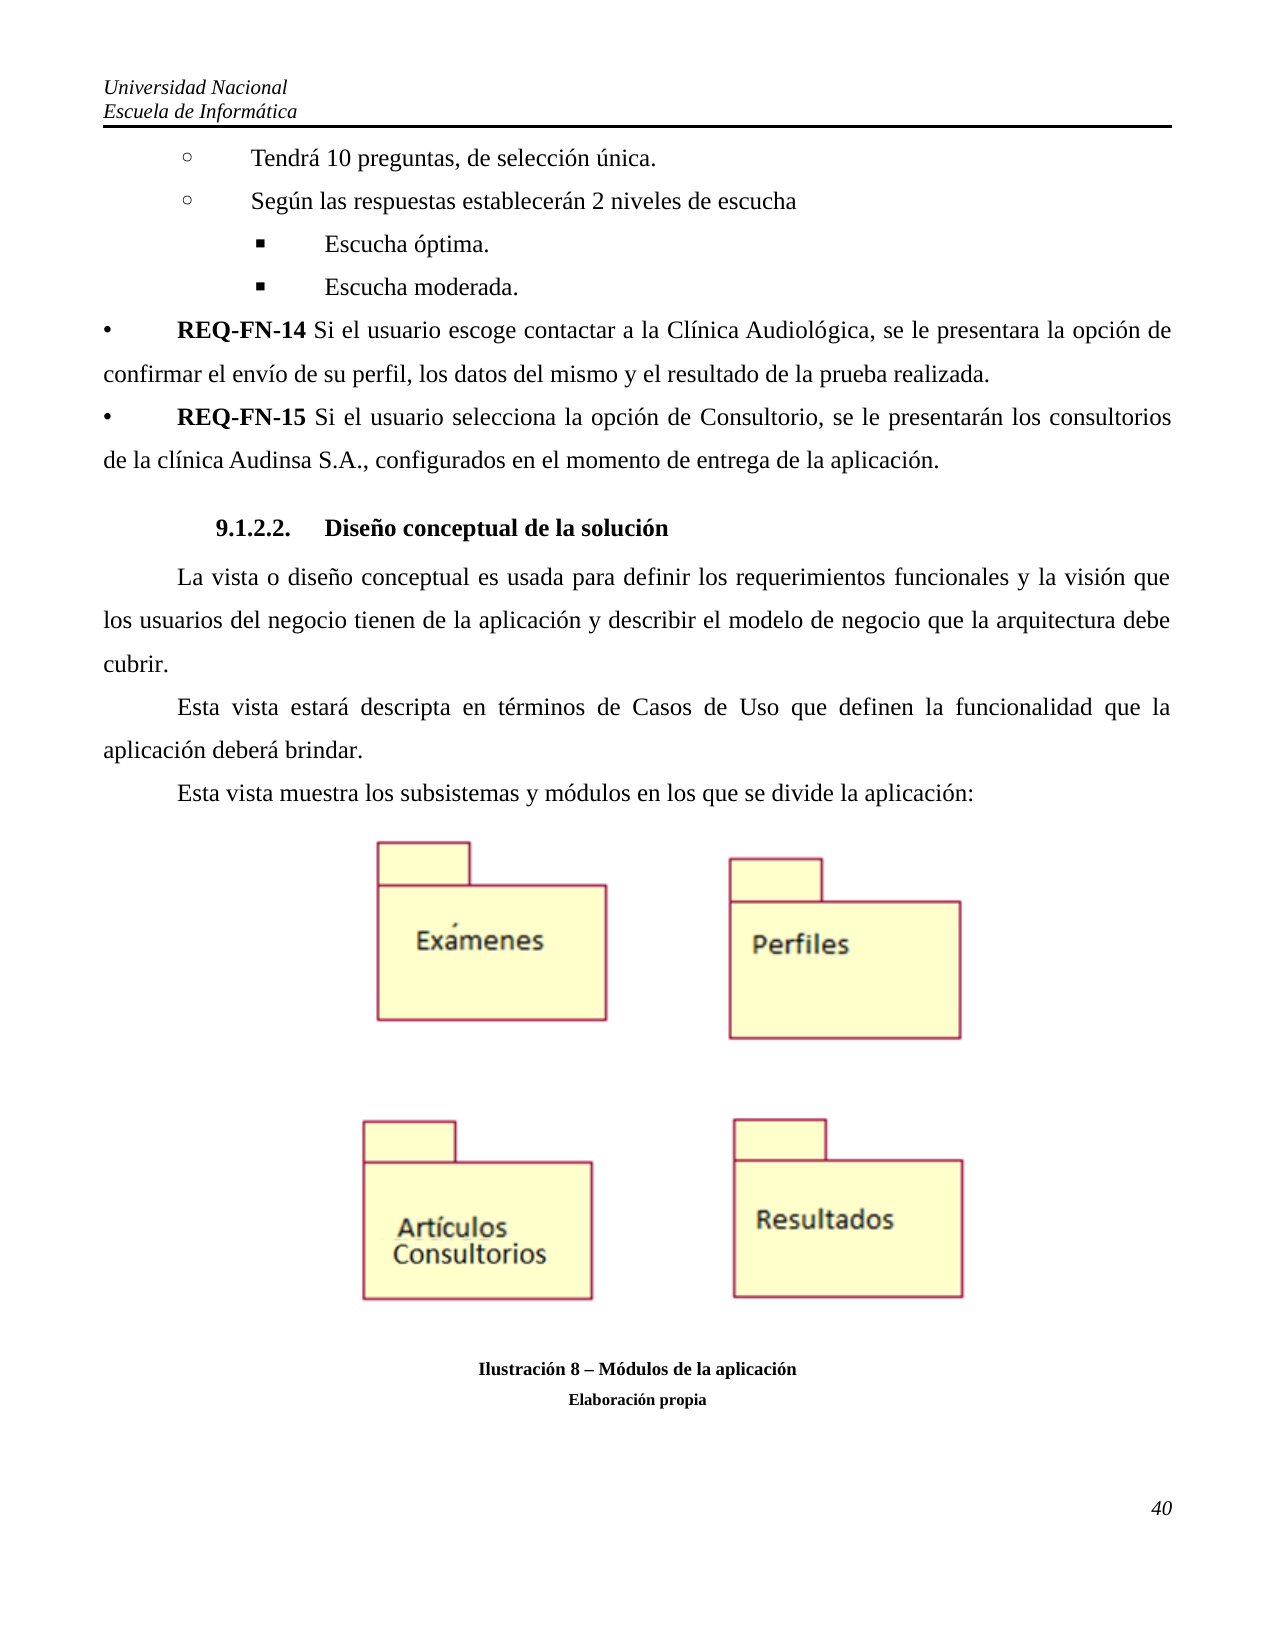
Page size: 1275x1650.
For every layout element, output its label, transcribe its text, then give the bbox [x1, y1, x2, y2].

list Escucha óptima. [177, 229, 1172, 258]
text Esta vista muestra los subsistemas y módulos en los que se divide la aplicación: [103, 778, 1172, 807]
list Diseño conceptual de la solución [216, 513, 1172, 542]
text Ilustración 8 – Módulos de la aplicación [103, 1357, 1172, 1379]
text Esta vista estará descripta en términos de Casos de Uso que definen la funcionalidad que la aplicación deberá brindar. [103, 692, 1172, 764]
list REQ-FN-15 Si el usuario selecciona la opción de Consultorio, se le presentarán los consultorios de la clínica Audinsa S.A., configurados en el momento de entrega de la aplicación. [103, 402, 1172, 474]
text Elaboración propia [103, 1390, 1172, 1409]
list REQ-FN-14 Si el usuario escoge contactar a la Clínica Audiológica, se le presentara la opción de confirmar el envío de su perfil, los datos del mismo y el resultado de la prueba realizada. [103, 316, 1172, 387]
picture [286, 821, 1062, 1344]
list Tendrá 10 preguntas, de selección única. [103, 143, 1172, 172]
list Según las respuestas establecerán 2 niveles de escucha [103, 186, 1172, 215]
text La vista o diseño conceptual es usada para definir los requerimientos funcionales y la visión que los usuarios del negocio tienen de la aplicación y describir el modelo de negocio que la arquitectura debe cubrir. [103, 562, 1172, 677]
list Escucha moderada. [177, 272, 1172, 301]
